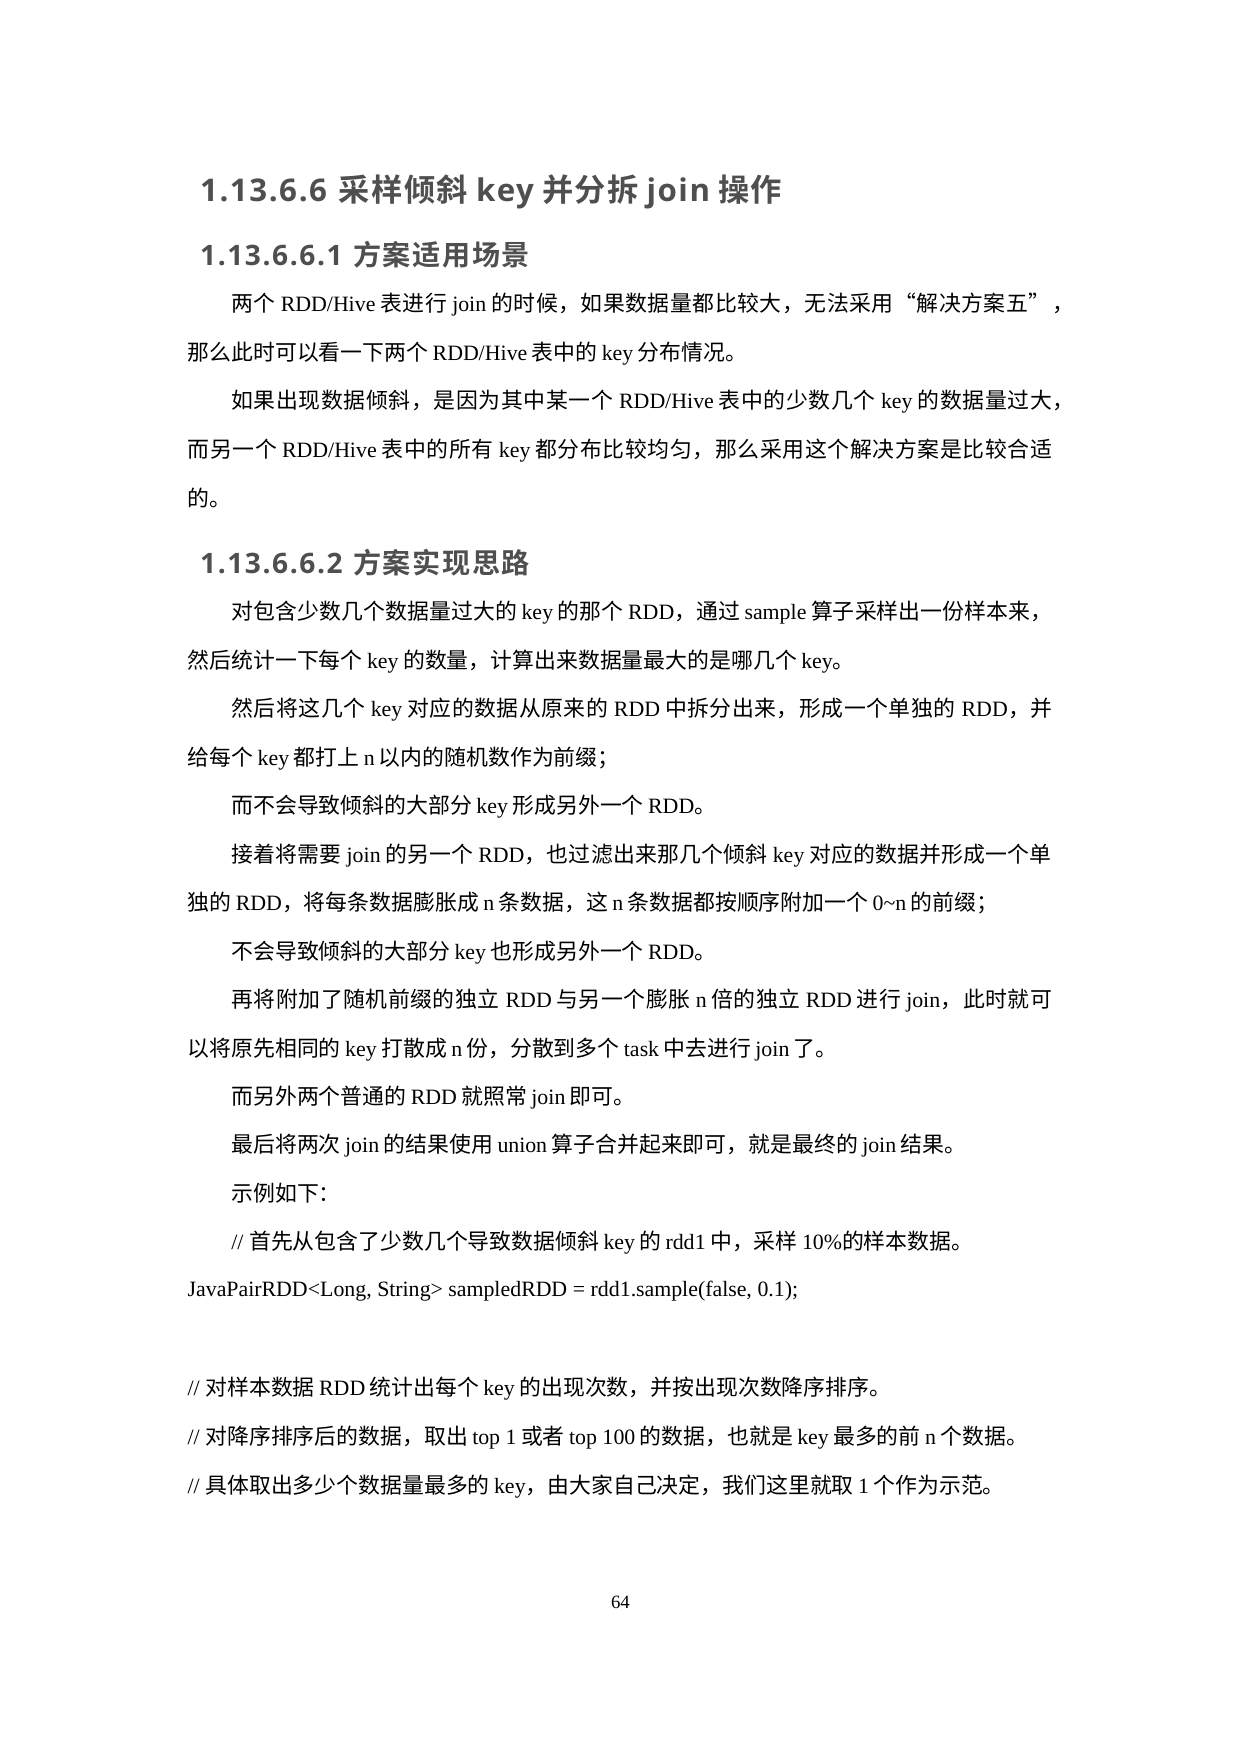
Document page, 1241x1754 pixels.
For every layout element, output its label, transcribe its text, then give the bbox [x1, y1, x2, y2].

subtitle 1.13.6.6.1 方案适用场景 [200, 221, 1040, 286]
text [187, 1224, 1053, 1500]
subtitle 1.13.6.6.2 方案实现思路 [200, 529, 1040, 594]
subtitle 1.13.6.6 采样倾斜key并分拆join操作 [200, 156, 1040, 221]
text 如果出现数据倾斜，是因为其中某一个RDD/Hive表中的少数几个key的数据量过大，而另一个RDD/Hive表中的所有key都分布比较均匀，那么采用这个解决方案是比较合适的。 [187, 383, 1053, 513]
text 接着将需要join的另一个RDD，也过滤出来那几个倾斜key对应的数据并形成一个单独的RDD，将每条数据膨胀成n条数据，这n条数据都按顺序附加一个0~n的前缀； [187, 836, 1053, 917]
text 而不会导致倾斜的大部分key形成另外一个RDD。 [187, 788, 1053, 820]
text 然后将这几个key对应的数据从原来的RDD中拆分出来，形成一个单独的RDD，并给每个key都打上n以内的随机数作为前缀； [187, 691, 1053, 772]
text 再将附加了随机前缀的独立RDD与另一个膨胀n倍的独立RDD进行join，此时就可以将原先相同的key打散成n份，分散到多个task中去进行join了。 [187, 982, 1053, 1063]
text 对包含少数几个数据量过大的key的那个RDD，通过sample算子采样出一份样本来，然后统计一下每个key的数量，计算出来数据量最大的是哪几个key。 [187, 594, 1053, 675]
text 示例如下： [187, 1175, 1053, 1208]
text 而另外两个普通的RDD就照常join即可。 [187, 1079, 1053, 1111]
text 最后将两次join的结果使用union算子合并起来即可，就是最终的join结果。 [187, 1127, 1053, 1159]
text 两个RDD/Hive表进行join的时候，如果数据量都比较大，无法采用“解决方案五”，那么此时可以看一下两个RDD/Hive表中的key分布情况。 [187, 286, 1053, 367]
text 不会导致倾斜的大部分key也形成另外一个RDD。 [187, 933, 1053, 966]
